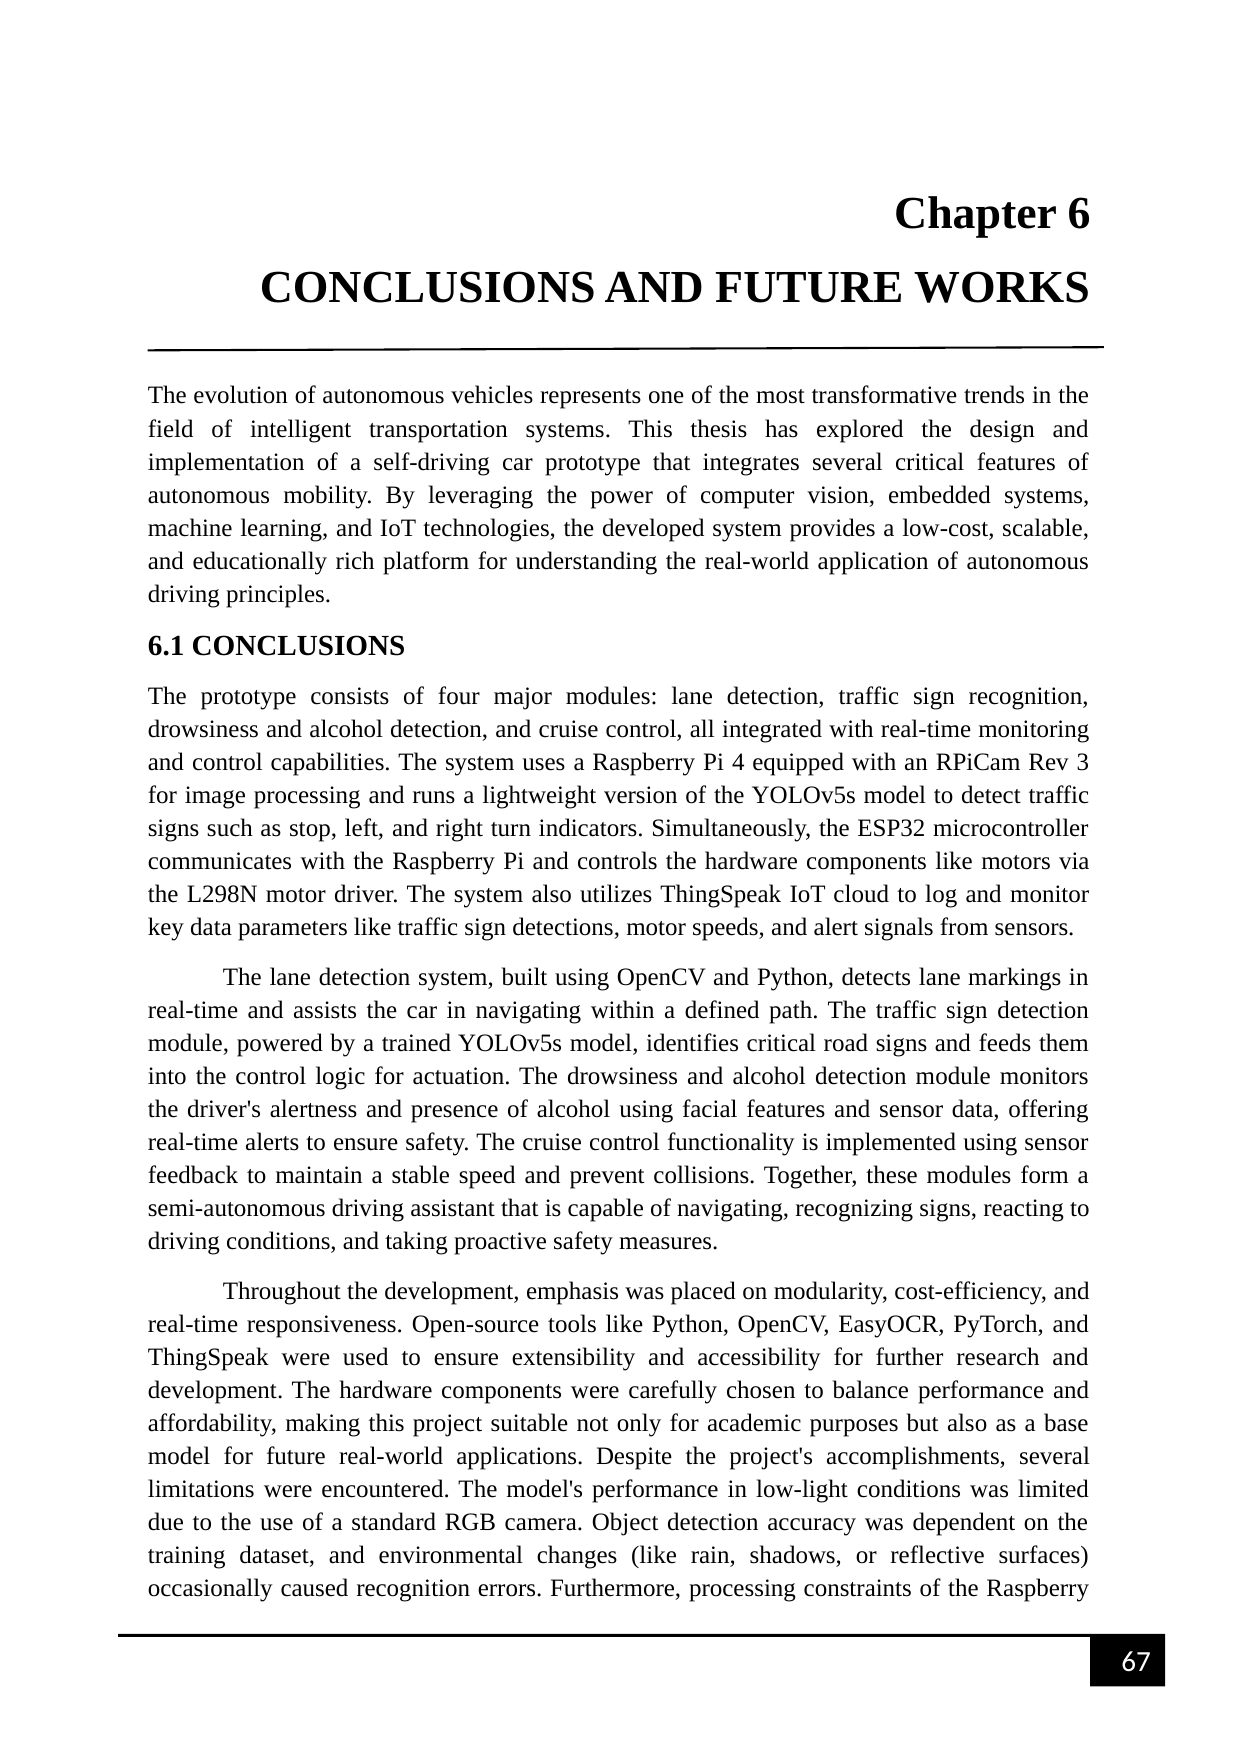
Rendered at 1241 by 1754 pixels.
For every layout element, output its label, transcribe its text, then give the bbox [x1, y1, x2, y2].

text Chapter 6 [148, 186, 1090, 238]
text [148, 1276, 1090, 1602]
text 6.1 CONCLUSIONS [148, 628, 1090, 662]
text The lane detection system, built using OpenCV and Python, detects lane markings in real-time and assists the car in navigating within a defined path. The traffic sign detection module, powered by a trained YOLOv5s model, identifies critical road signs and feeds them into the control logic for actuation. The drowsiness and alcohol detection module monitors the driver's alertness and presence of alcohol using facial features and sensor data, offering real-time alerts to ensure safety. The cruise control functionality is implemented using sensor feedback to maintain a stable speed and prevent collisions. Together, these modules form a semi-autonomous driving assistant that is capable of navigating, recognizing signs, reacting to driving conditions, and taking proactive safety measures. [148, 962, 1090, 1255]
text The evolution of autonomous vehicles represents one of the most transformative trends in the field of intelligent transportation systems. This thesis has explored the design and implementation of a self-driving car prototype that integrates several critical features of autonomous mobility. By leveraging the power of computer vision, embedded systems, machine learning, and IoT technologies, the developed system provides a low-cost, scalable, and educationally rich platform for understanding the real-world application of autonomous driving principles. [148, 381, 1090, 607]
text The prototype consists of four major modules: lane detection, traffic sign recognition, drowsiness and alcohol detection, and cruise control, all integrated with real-time monitoring and control capabilities. The system uses a Raspberry Pi 4 equipped with an RPiCam Rev 3 for image processing and runs a lightweight version of the YOLOv5s model to detect traffic signs such as stop, left, and right turn indicators. Simultaneously, the ESP32 microcontroller communicates with the Raspberry Pi and controls the hardware components like motors via the L298N motor driver. The system also utilizes ThingSpeak IoT cloud to log and monitor key data parameters like traffic sign detections, motor speeds, and alert signals from sensors. [148, 681, 1090, 941]
text CONCLUSIONS AND FUTURE WORKS [148, 259, 1090, 312]
